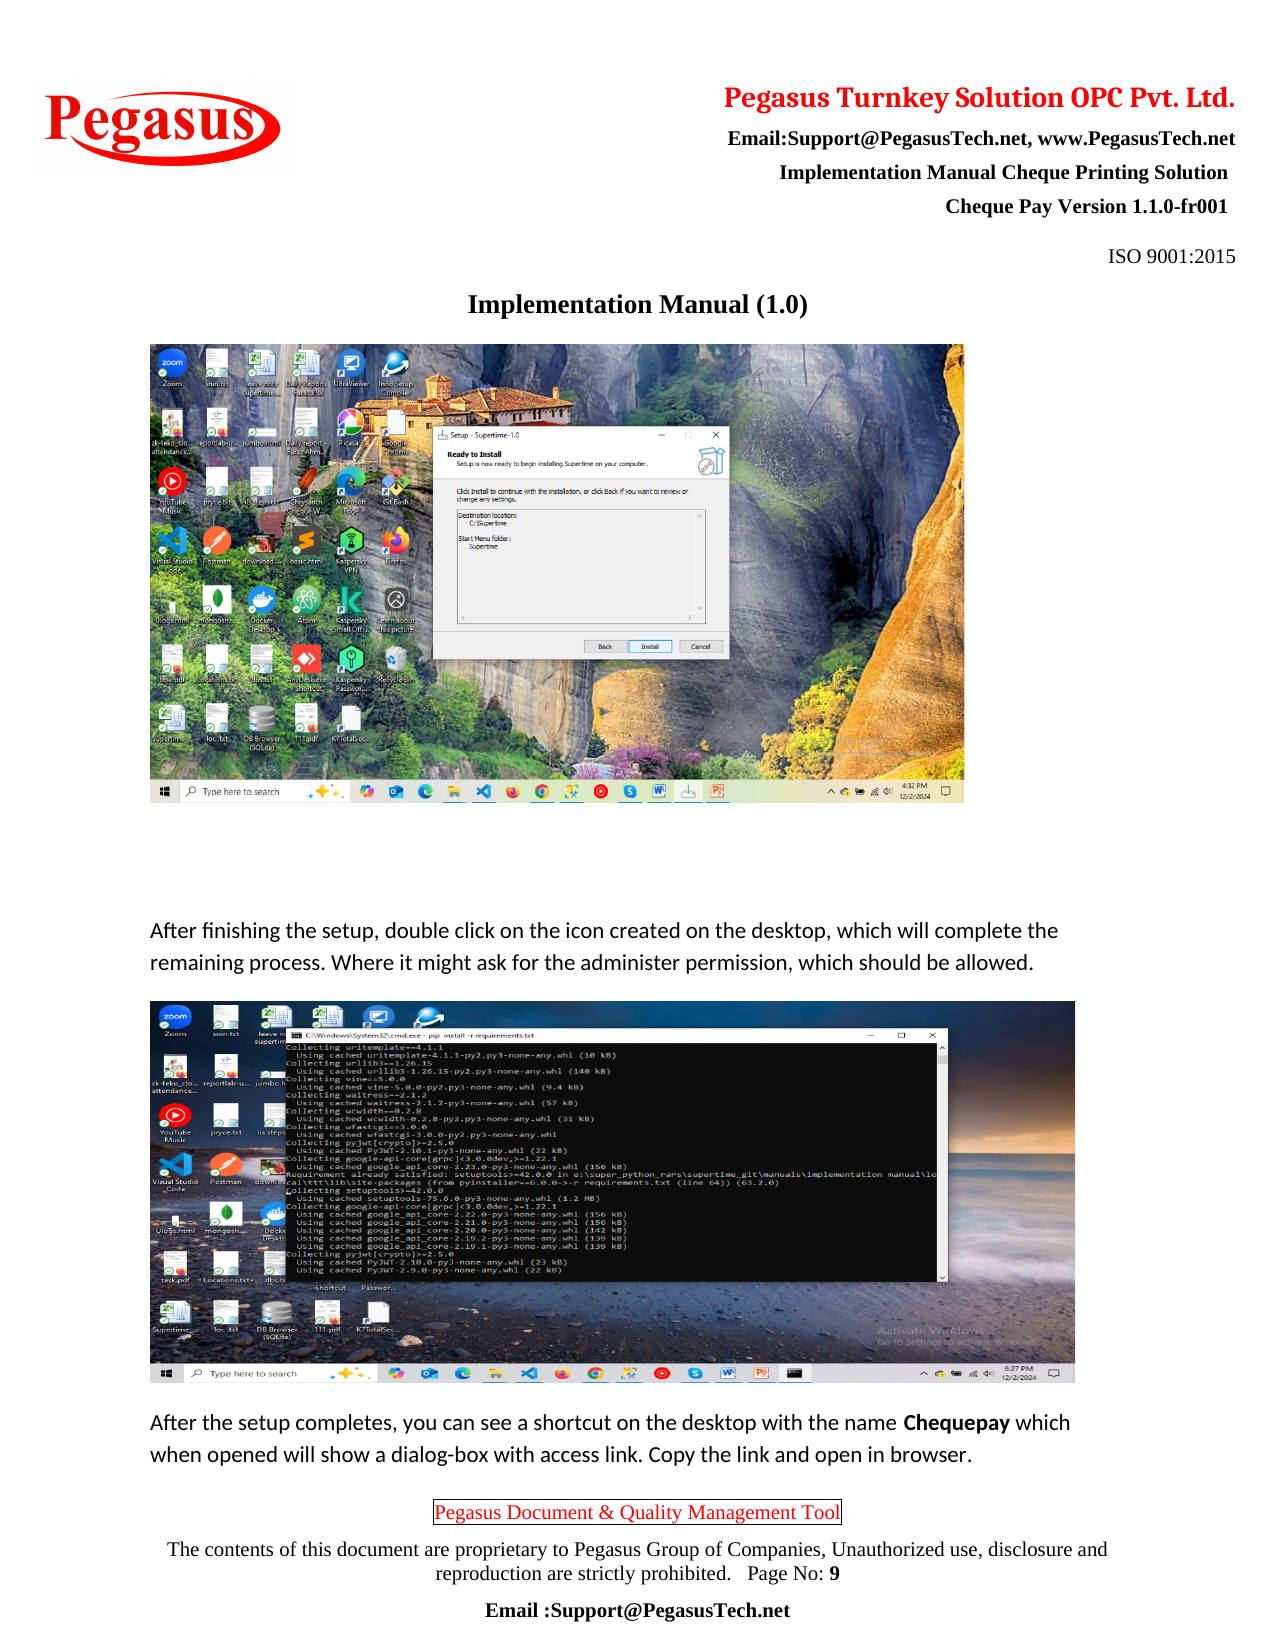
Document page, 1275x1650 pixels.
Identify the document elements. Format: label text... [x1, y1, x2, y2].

text After the setup completes, you can see a shortcut on the desktop with the name Chequepay which when opened will show a dialog-box with access link. Copy the link and open in browser. [150, 1408, 1125, 1468]
text After finishing the setup, double click on the icon created on the desktop, which will complete the remaining process. Where it might ask for the administer permission, which should be allowed. [150, 916, 1125, 976]
picture [29, 75, 295, 178]
picture [150, 1001, 1076, 1383]
picture [150, 344, 965, 803]
